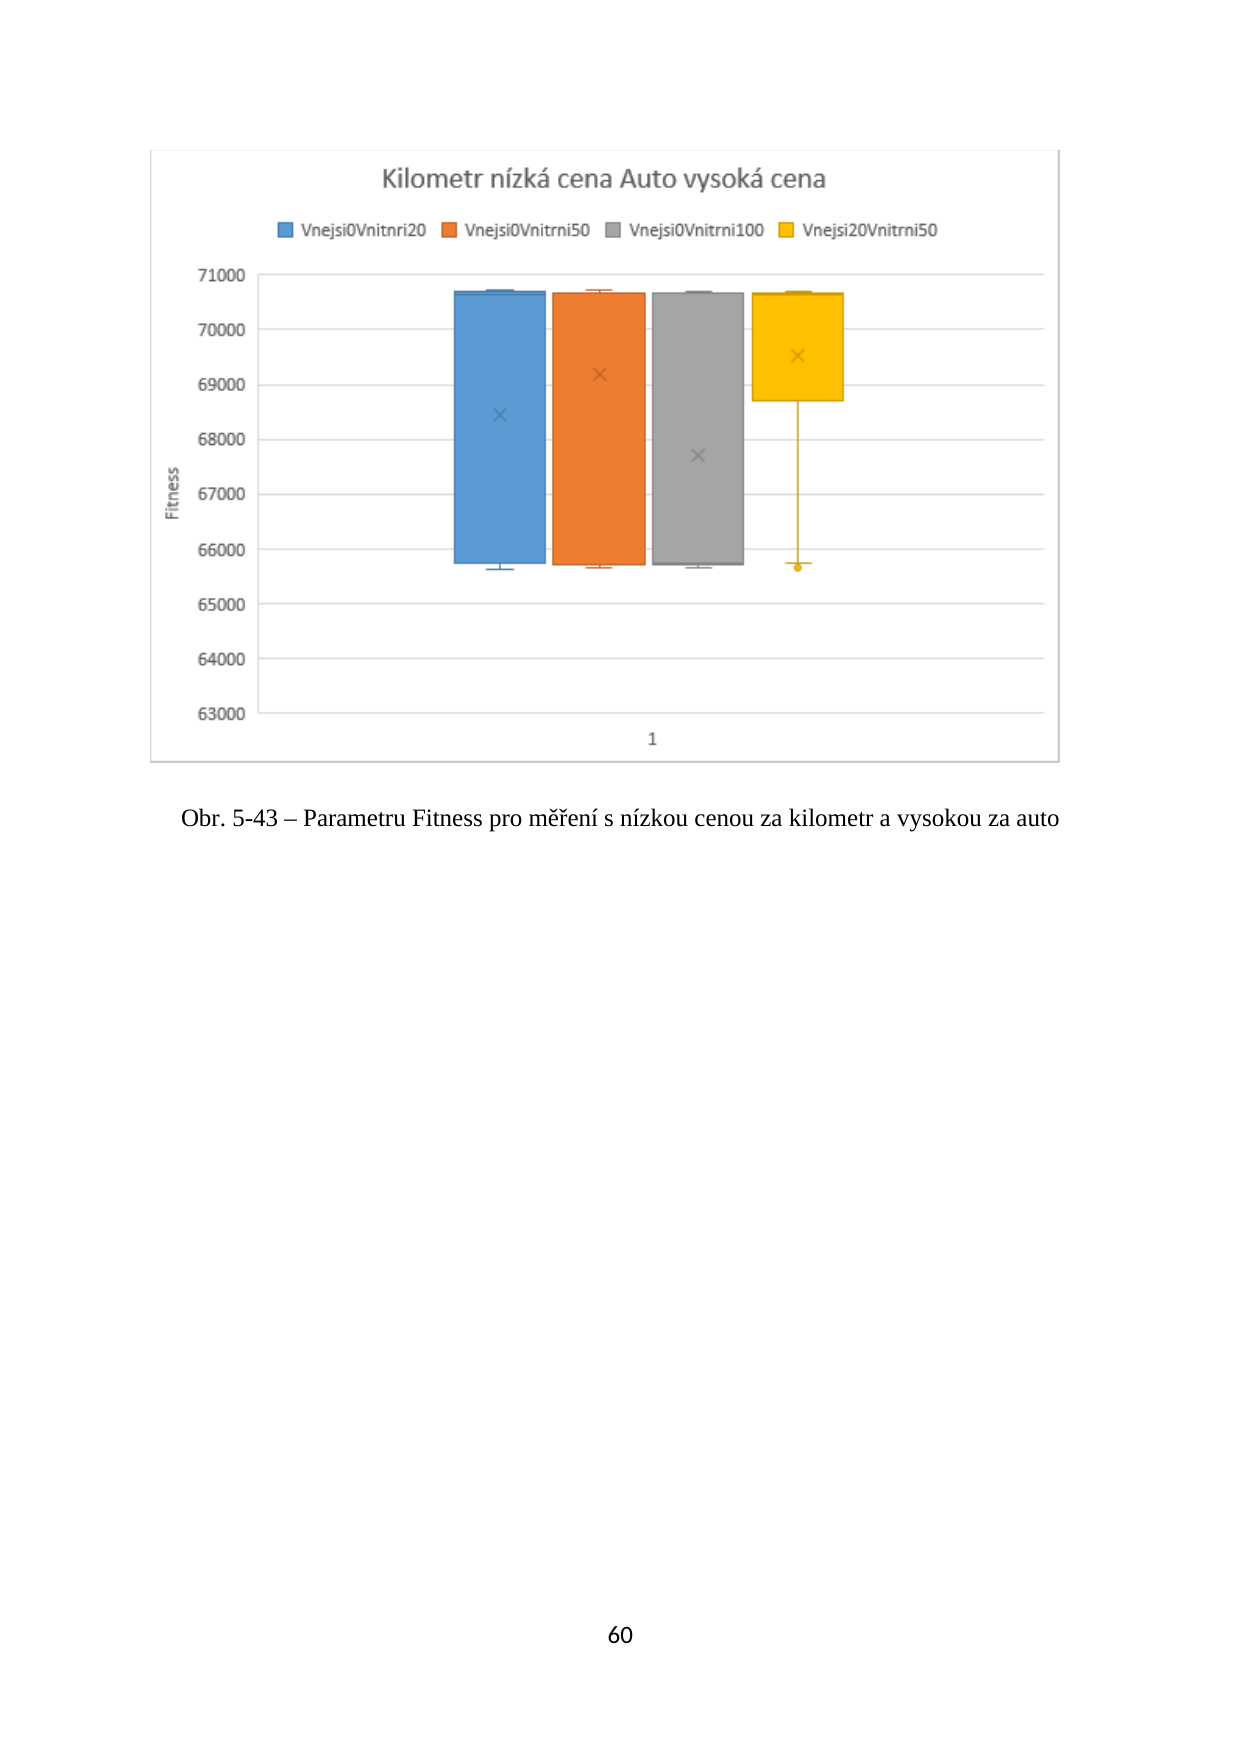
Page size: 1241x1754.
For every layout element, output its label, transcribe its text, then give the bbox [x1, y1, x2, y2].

picture [150, 150, 1060, 764]
